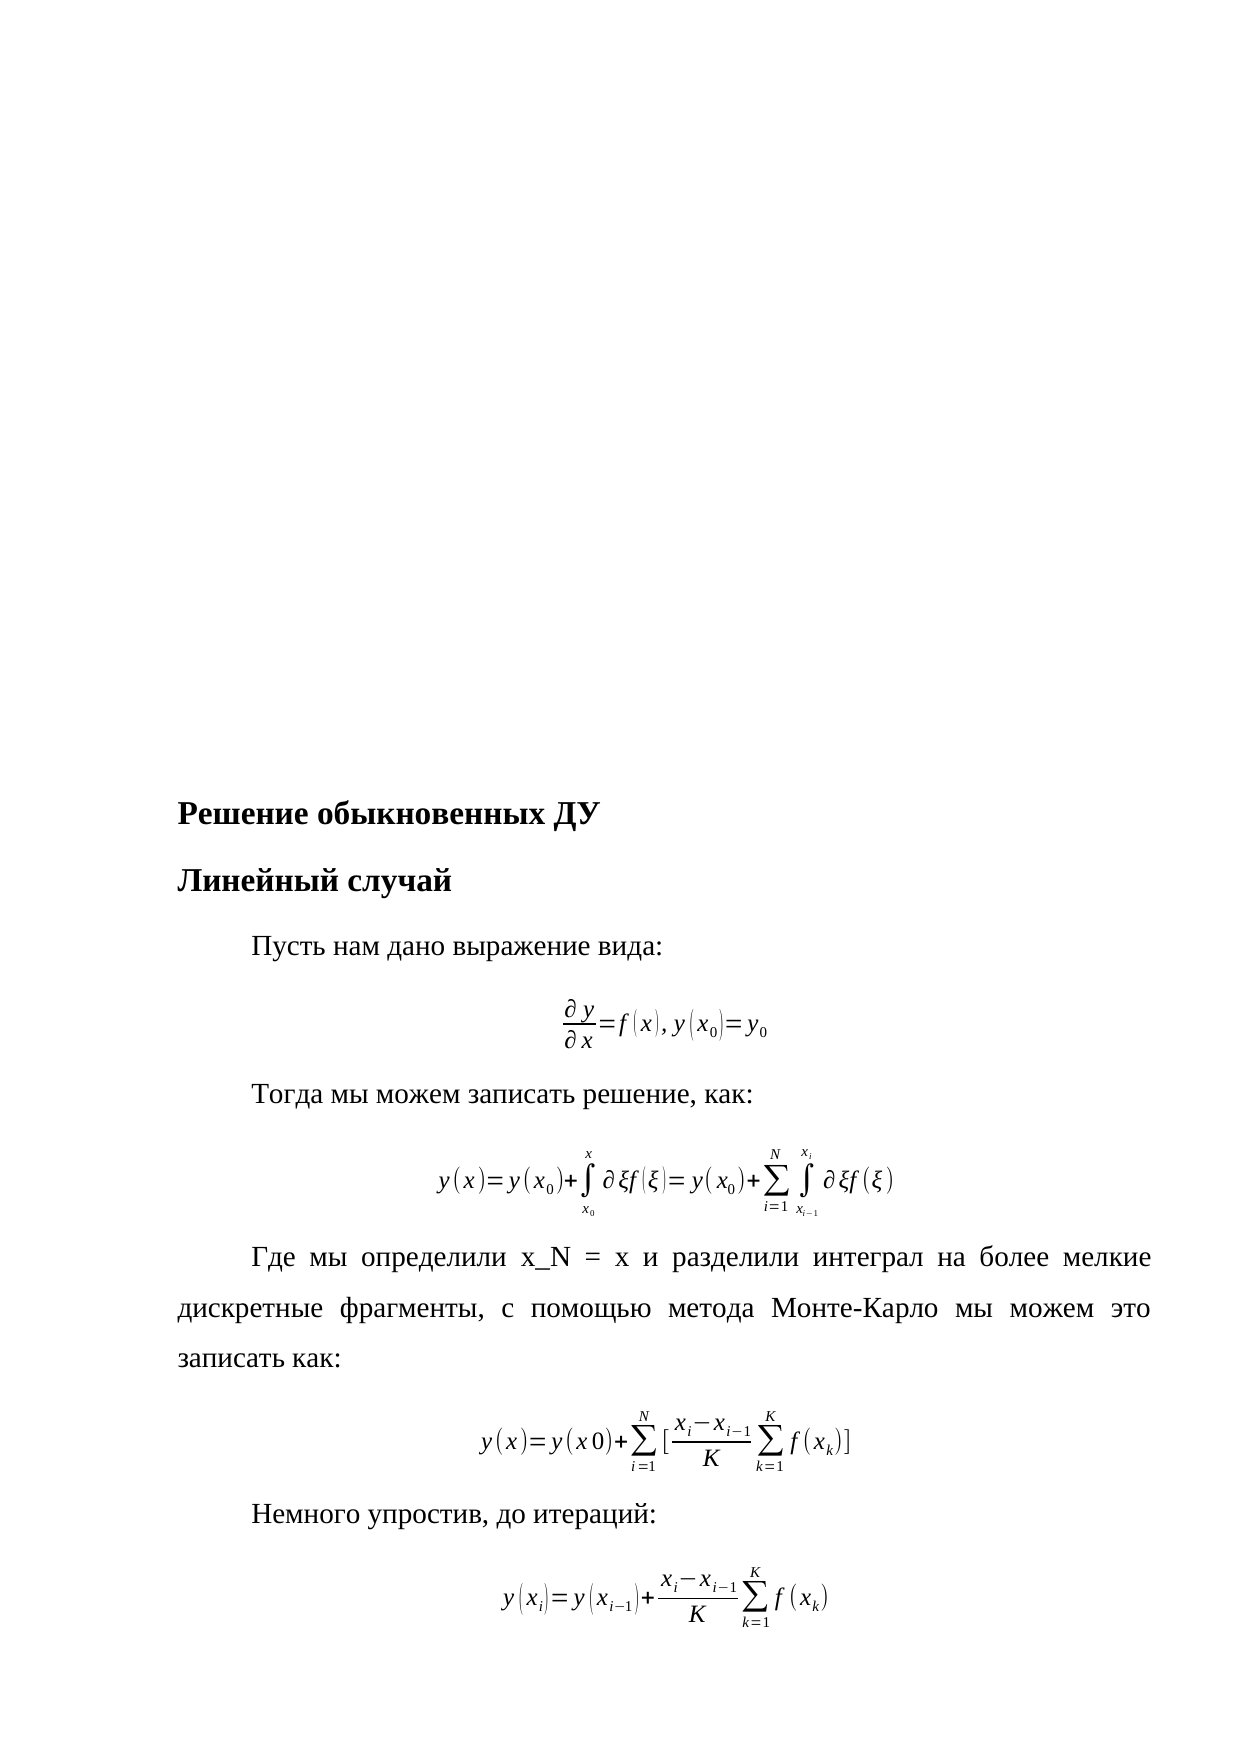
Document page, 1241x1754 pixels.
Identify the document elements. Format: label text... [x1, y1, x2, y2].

text Тогда мы можем записать решение, как: [177, 1076, 1152, 1109]
subtitle Решение обыкновенных ДУ [177, 793, 1152, 831]
text Немного упростив, до итераций: [177, 1496, 1152, 1529]
text Пусть нам дано выражение вида: [177, 928, 1152, 962]
subtitle Линейный случай [177, 861, 1152, 899]
text Где мы определили x_N = x и разделили интеграл на более мелкие дискретные фрагменты, с помощью метода Монте-Карло мы можем это записать как: [177, 1239, 1152, 1374]
